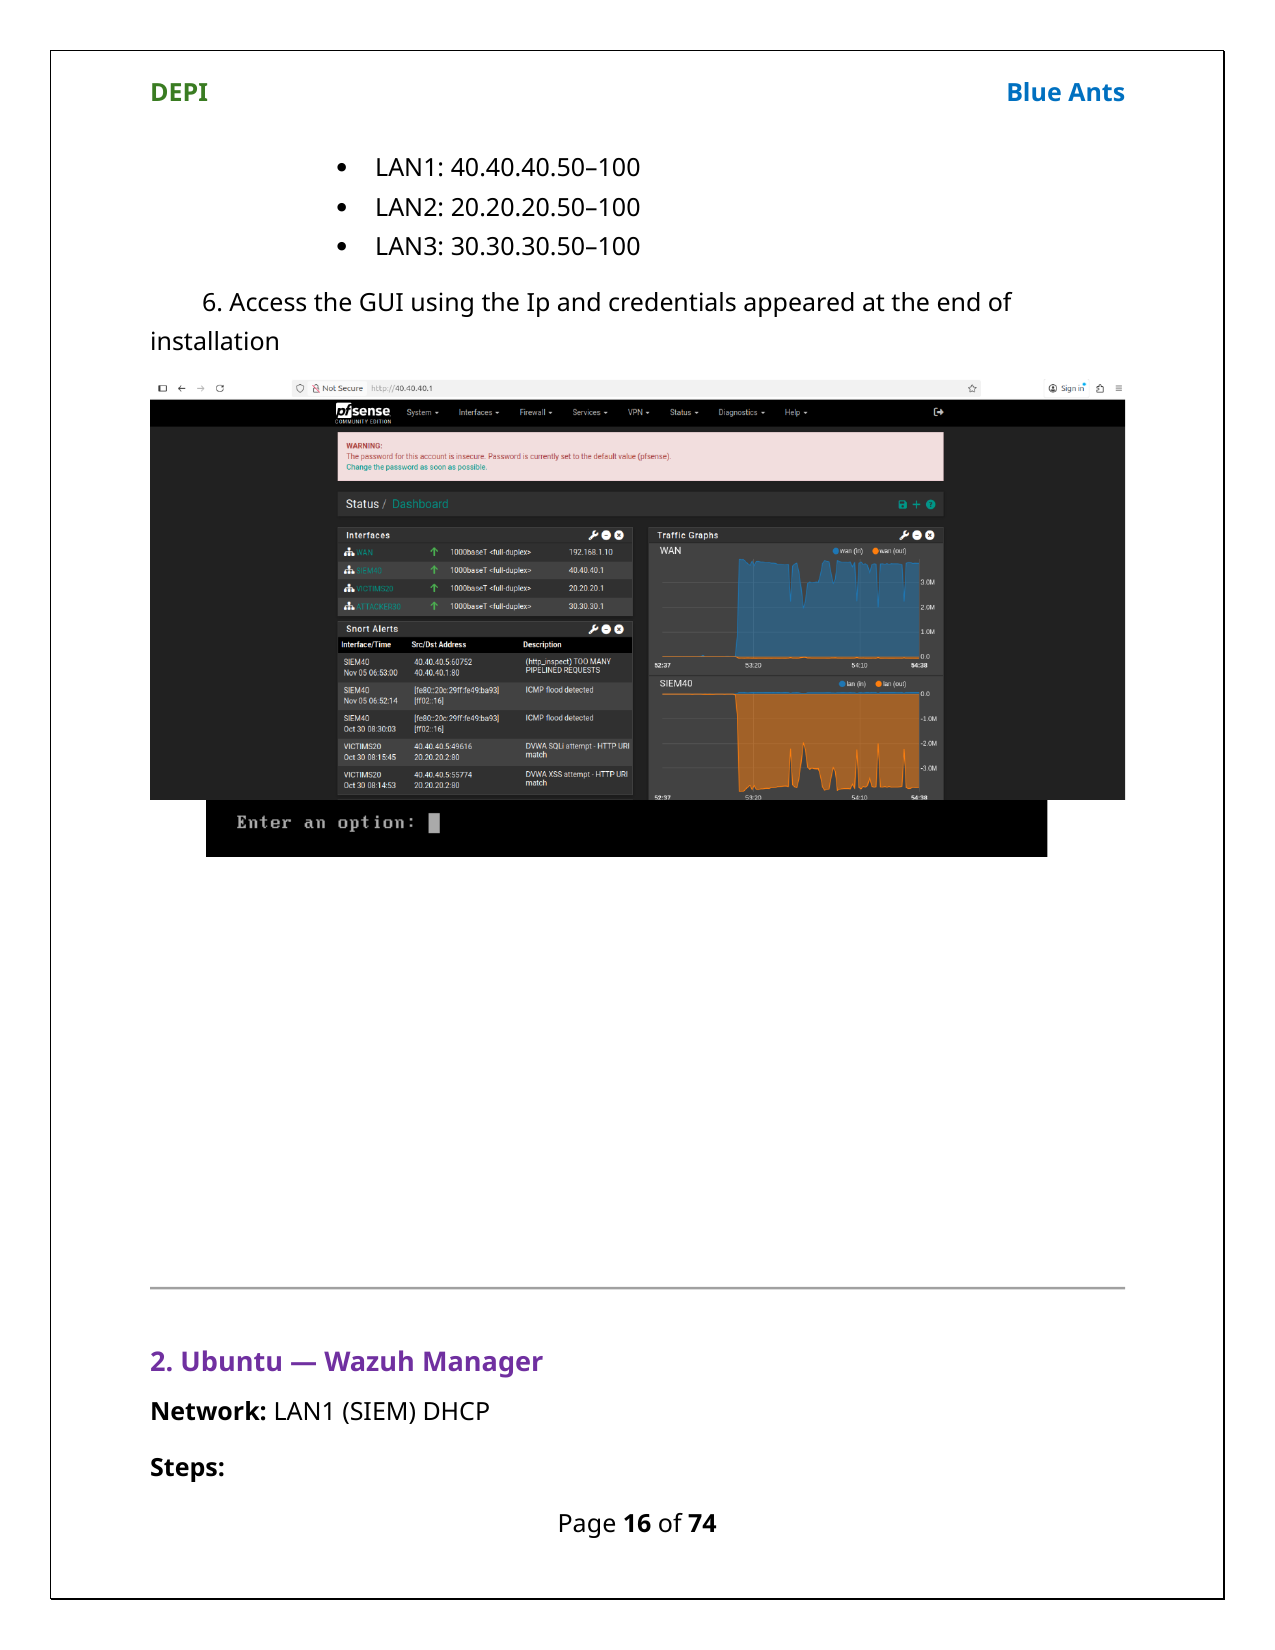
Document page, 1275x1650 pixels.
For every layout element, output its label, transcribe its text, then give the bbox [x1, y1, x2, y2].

text Network: LAN1 (SIEM) DHCP [150, 1393, 1124, 1428]
subtitle 2. Ubuntu — Wazuh Manager [150, 1343, 1124, 1380]
text 6. Access the GUI using the Ip and credentials appeared at the end of installation [150, 284, 1124, 357]
picture [150, 379, 1125, 857]
list LAN2: 20.20.20.50–100 [337, 189, 1124, 223]
text Steps: [150, 1449, 1124, 1483]
list LAN3: 30.30.30.50–100 [337, 228, 1124, 262]
list LAN1: 40.40.40.50–100 [337, 150, 1124, 184]
